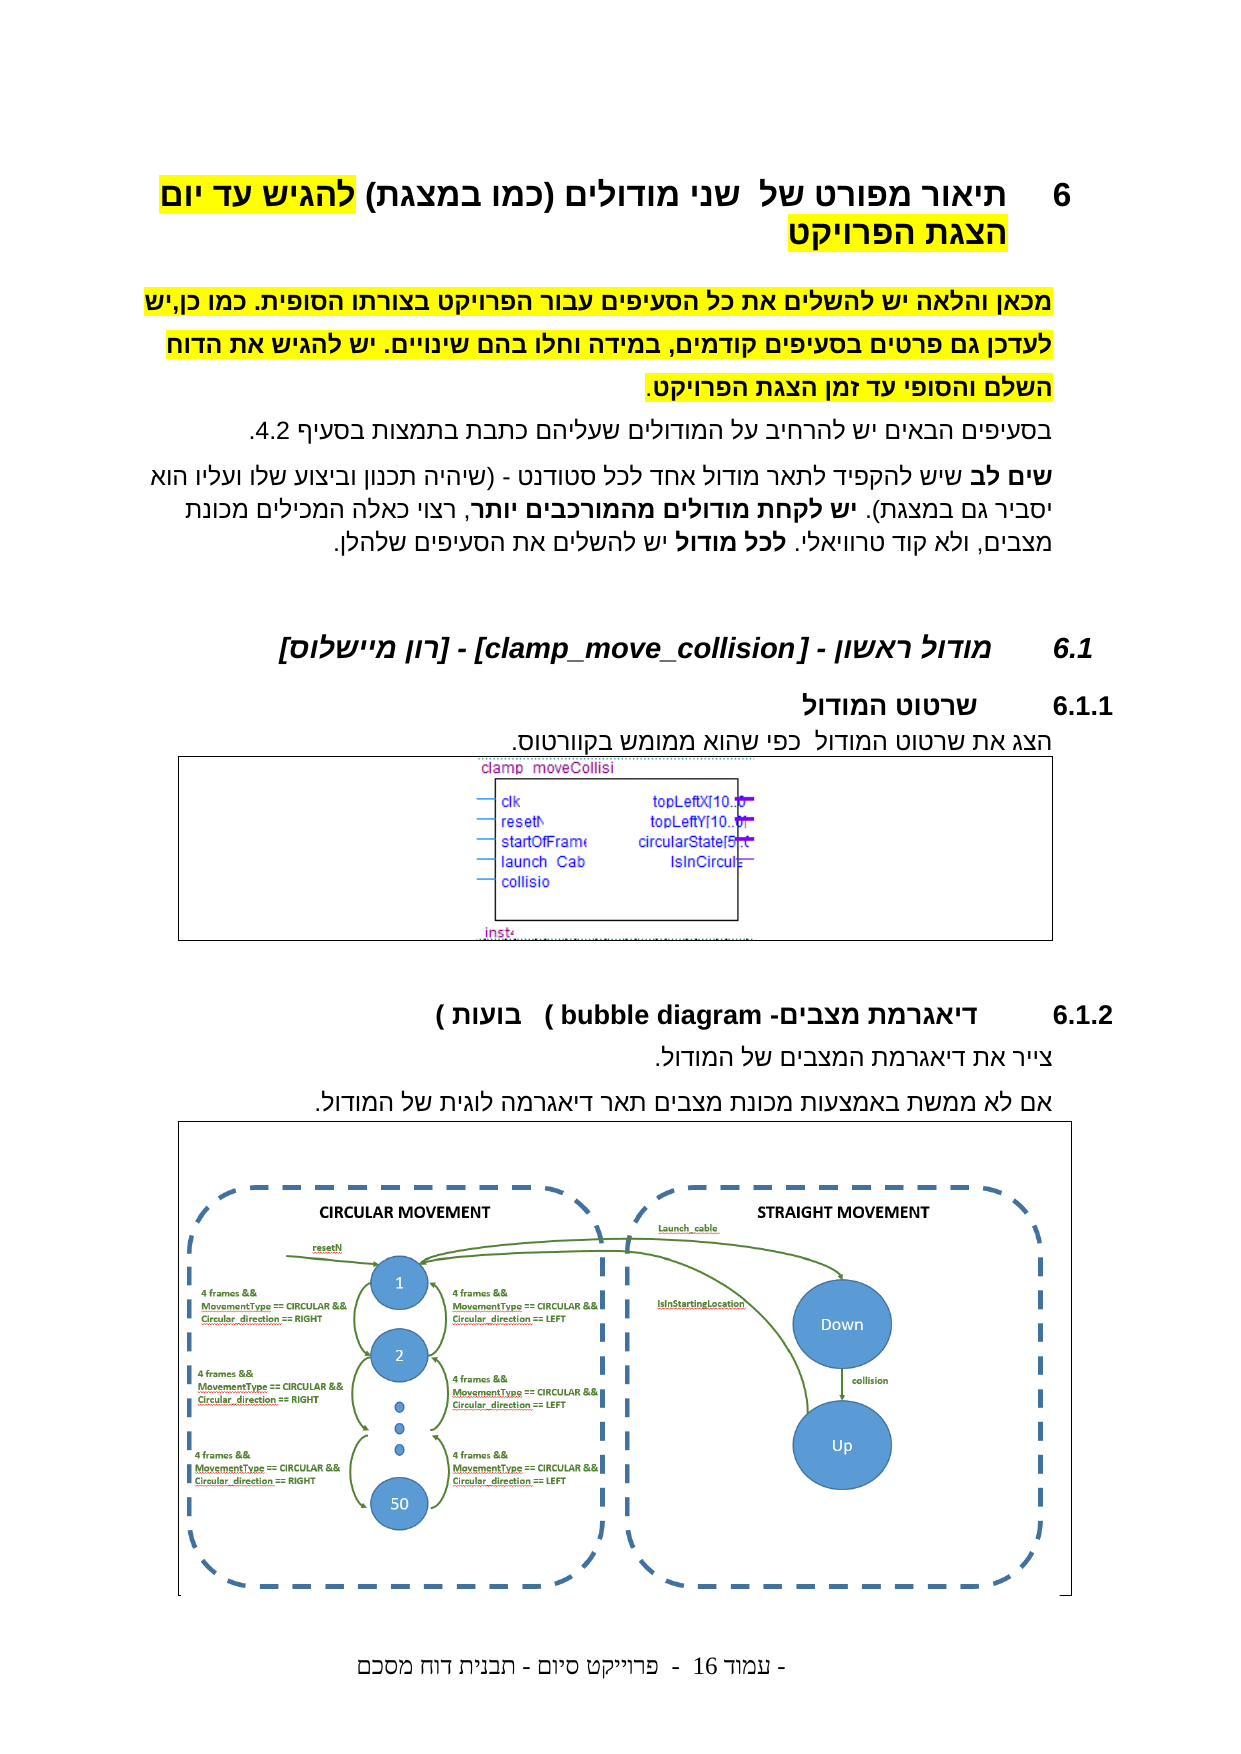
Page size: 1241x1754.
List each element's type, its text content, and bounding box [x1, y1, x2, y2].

subtitle שרטוט המודול [133, 690, 1053, 721]
table_header [755, 757, 1052, 940]
text בסעיפים הבאים יש להרחיב על המודולים שעליהם כתבת בתמצות בסעיף ‏4.2. [133, 416, 1053, 445]
text צייר את דיאגרמת המצבים של המודול. [133, 1042, 1053, 1071]
subtitle דיאגרמת מצבים- bubble diagram ) בועות ) [133, 999, 1053, 1030]
text מכאן והלאה יש להשלים את כל הסעיפים עבור הפרויקט בצורתו הסופית. כמו כן,יש לעדכן גם פרטים בסעיפים קודמים, במידה וחלו בהם שינויים. יש להגיש את הדוח השלם והסופי עד זמן הצגת הפרויקט. [133, 287, 1053, 402]
text אם לא ממשת באמצעות מכונת מצבים תאר דיאגרמה לוגית של המודול. [133, 1088, 1053, 1117]
text הצג את שרטוט המודול כפי שהוא ממומש בקוורטוס. [133, 727, 1053, 756]
text שים לב שיש להקפיד לתאר מודול אחד לכל סטודנט - (שיהיה תכנון וביצוע שלו ועליו הוא יסביר גם במצגת). יש לקחת מודולים מהמורכבים יותר, רצוי כאלה המכילים מכונת מצבים, ולא קוד טרוויאלי. לכל מודול יש להשלים את הסעיפים שלהלן. [133, 462, 1053, 557]
picture [476, 757, 755, 940]
picture [181, 1174, 1060, 1596]
subtitle מודול ראשון - [clamp_move_collision] - [רון מיישלוס] [133, 631, 1053, 665]
subtitle תיאור מפורט של שני מודולים (כמו במצגת) להגיש עד יום הצגת הפרויקט [133, 175, 1053, 252]
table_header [179, 1122, 1071, 1595]
table_header [179, 757, 476, 940]
